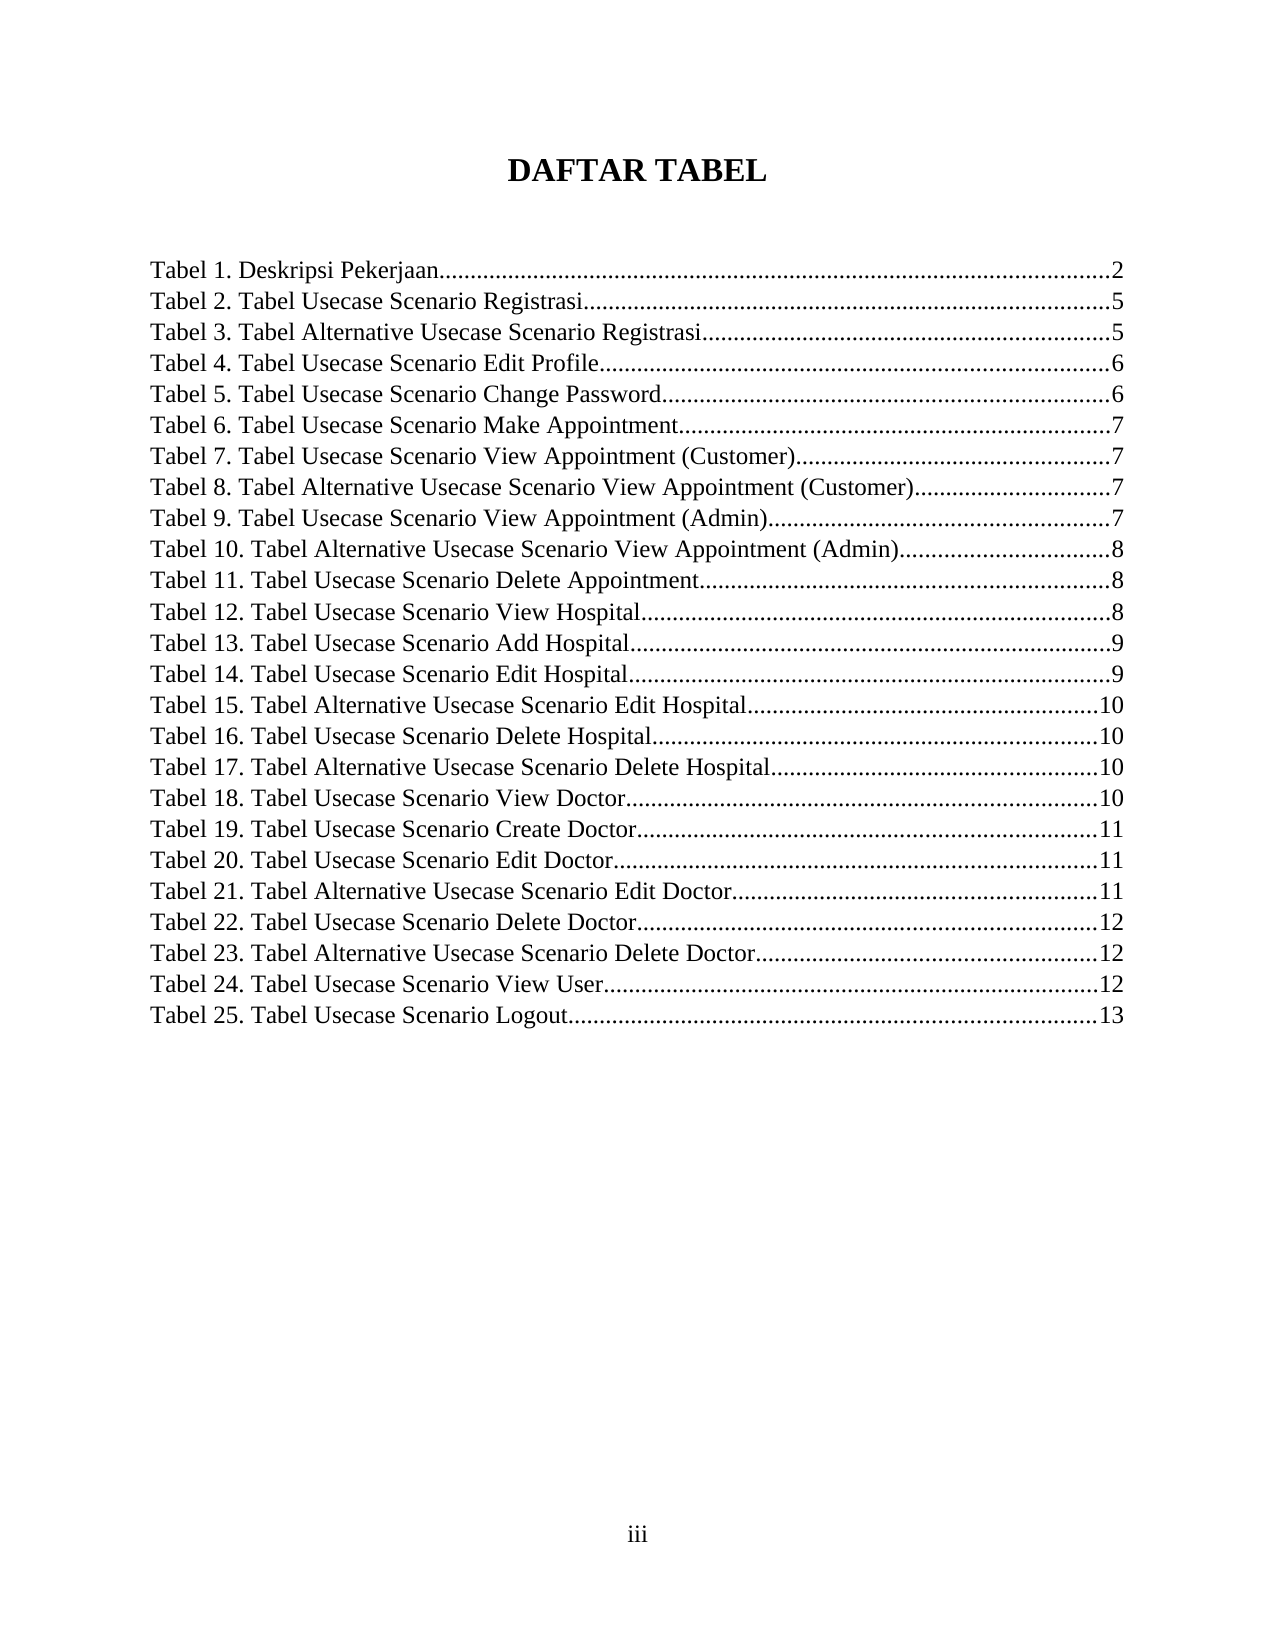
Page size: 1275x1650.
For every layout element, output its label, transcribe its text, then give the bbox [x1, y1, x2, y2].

text Tabel 6. Tabel Usecase Scenario Make Appointment 7 [150, 410, 1125, 439]
text Tabel 18. Tabel Usecase Scenario View Doctor 10 [150, 783, 1125, 812]
text Tabel 1. Deskripsi Pekerjaan 2 [150, 255, 1125, 284]
text Tabel 11. Tabel Usecase Scenario Delete Appointment 8 [150, 566, 1125, 594]
text Tabel 12. Tabel Usecase Scenario View Hospital 8 [150, 597, 1125, 625]
text Tabel 25. Tabel Usecase Scenario Logout 13 [150, 1000, 1125, 1029]
text Tabel 17. Tabel Alternative Usecase Scenario Delete Hospital 10 [150, 752, 1125, 781]
text Tabel 5. Tabel Usecase Scenario Change Password 6 [150, 379, 1125, 408]
text Tabel 20. Tabel Usecase Scenario Edit Doctor 11 [150, 845, 1125, 874]
text Tabel 24. Tabel Usecase Scenario View User 12 [150, 969, 1125, 998]
text Tabel 16. Tabel Usecase Scenario Delete Hospital 10 [150, 721, 1125, 749]
text Tabel 8. Tabel Alternative Usecase Scenario View Appointment (Customer) 7 [150, 472, 1125, 501]
text Tabel 23. Tabel Alternative Usecase Scenario Delete Doctor 12 [150, 938, 1125, 967]
text Tabel 14. Tabel Usecase Scenario Edit Hospital 9 [150, 659, 1125, 687]
text Tabel 21. Tabel Alternative Usecase Scenario Edit Doctor 11 [150, 876, 1125, 905]
text Tabel 7. Tabel Usecase Scenario View Appointment (Customer) 7 [150, 441, 1125, 470]
text Tabel 10. Tabel Alternative Usecase Scenario View Appointment (Admin) 8 [150, 534, 1125, 563]
text Tabel 4. Tabel Usecase Scenario Edit Profile 6 [150, 348, 1125, 377]
text Tabel 22. Tabel Usecase Scenario Delete Doctor 12 [150, 907, 1125, 936]
text Tabel 3. Tabel Alternative Usecase Scenario Registrasi 5 [150, 317, 1125, 346]
text Tabel 19. Tabel Usecase Scenario Create Doctor 11 [150, 814, 1125, 843]
text Tabel 2. Tabel Usecase Scenario Registrasi 5 [150, 286, 1125, 315]
text Tabel 15. Tabel Alternative Usecase Scenario Edit Hospital 10 [150, 690, 1125, 718]
text Tabel 9. Tabel Usecase Scenario View Appointment (Admin) 7 [150, 503, 1125, 532]
subtitle DAFTAR TABEL [150, 150, 1125, 188]
text Tabel 13. Tabel Usecase Scenario Add Hospital 9 [150, 628, 1125, 656]
